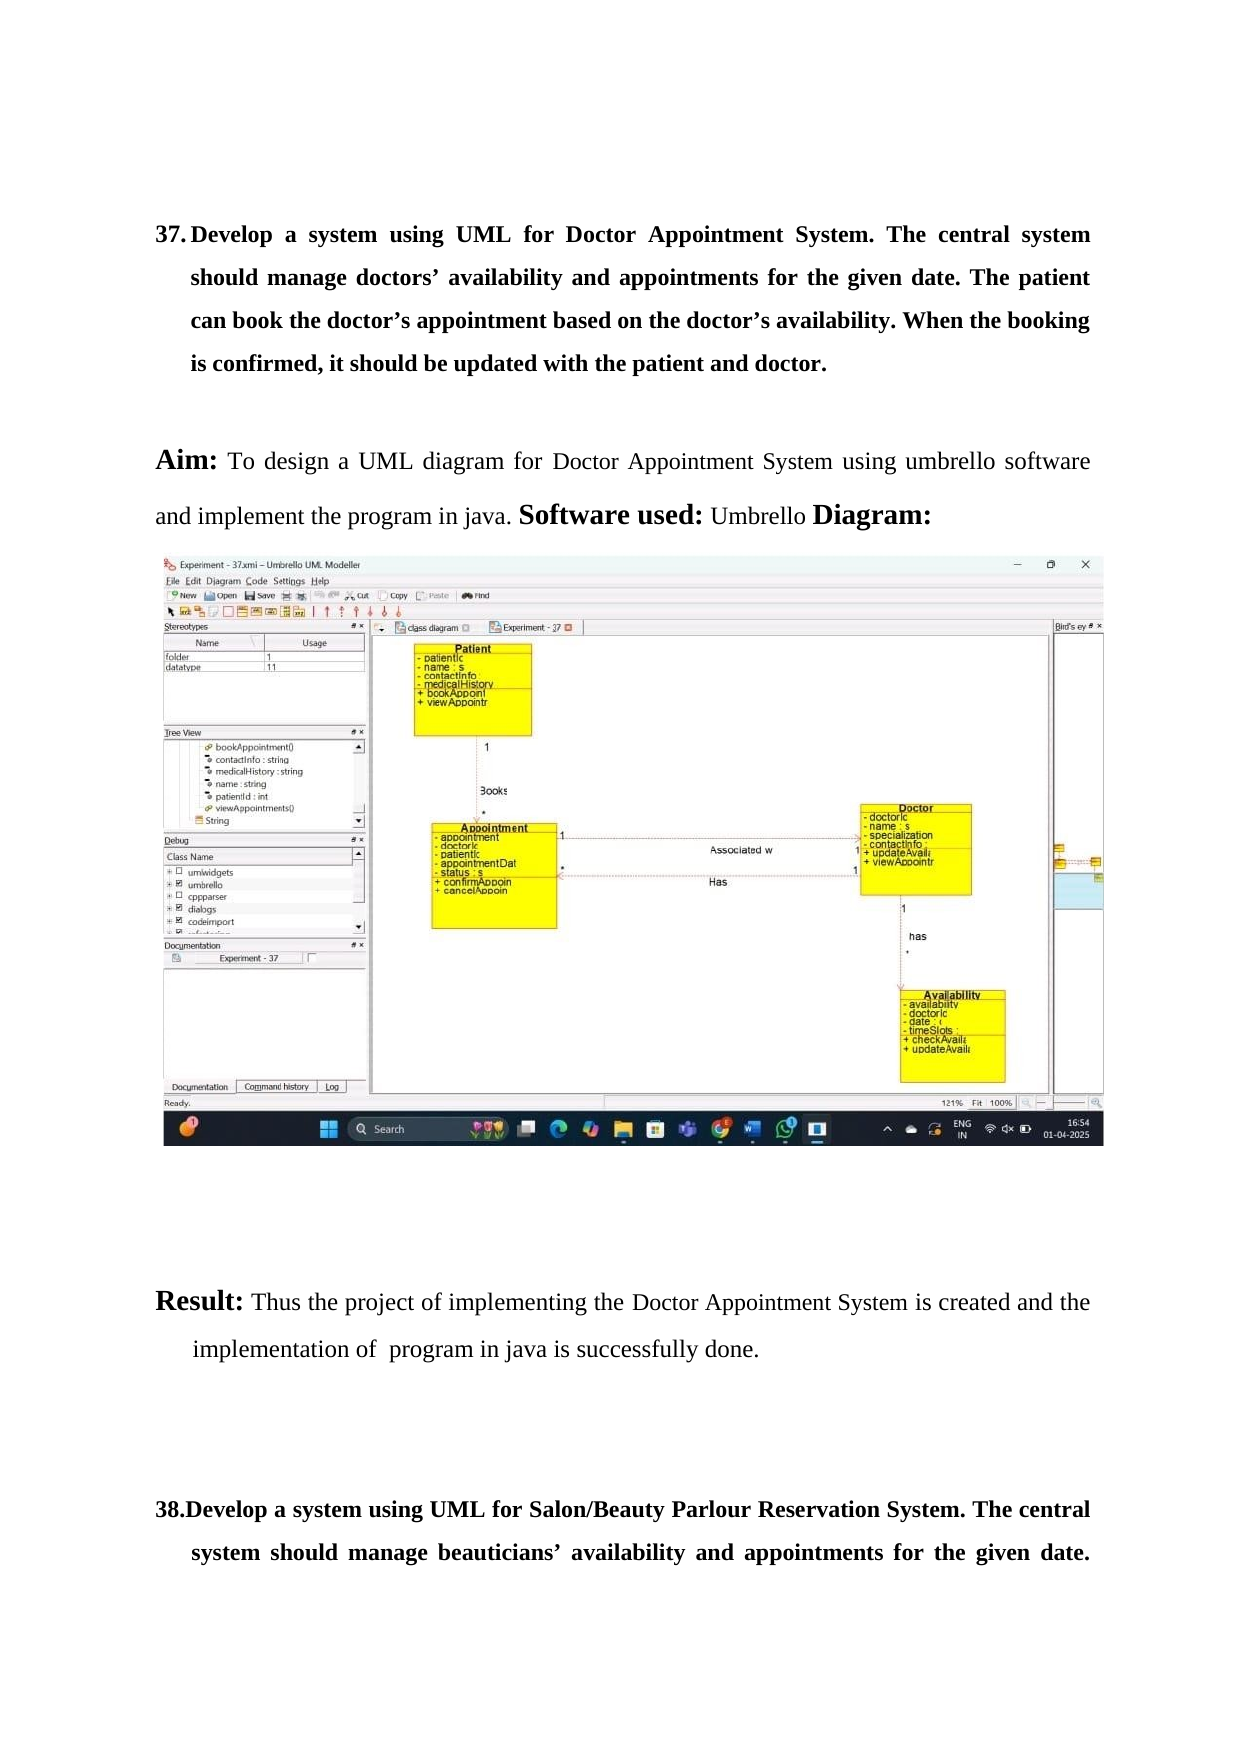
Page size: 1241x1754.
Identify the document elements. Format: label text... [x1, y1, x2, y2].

picture [163, 552, 1104, 1146]
list Develop a system using UML for Doctor Appointment System. The central system should manage doctors’ availability and appointments for the given date. The patient can book the doctor’s appointment based on the doctor’s availability. When the booking is confirmed, it should be updated with the patient and doctor. [155, 219, 1092, 377]
text Result: Thus the project of implementing the Doctor Appointment System is created and the implementation of program in java is successfully done. [155, 1283, 1091, 1363]
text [155, 1495, 1092, 1566]
text Aim: To design a UML diagram for Doctor Appointment System using umbrello software and implement the program in java. Software used: Umbrello Diagram: [155, 442, 1091, 531]
